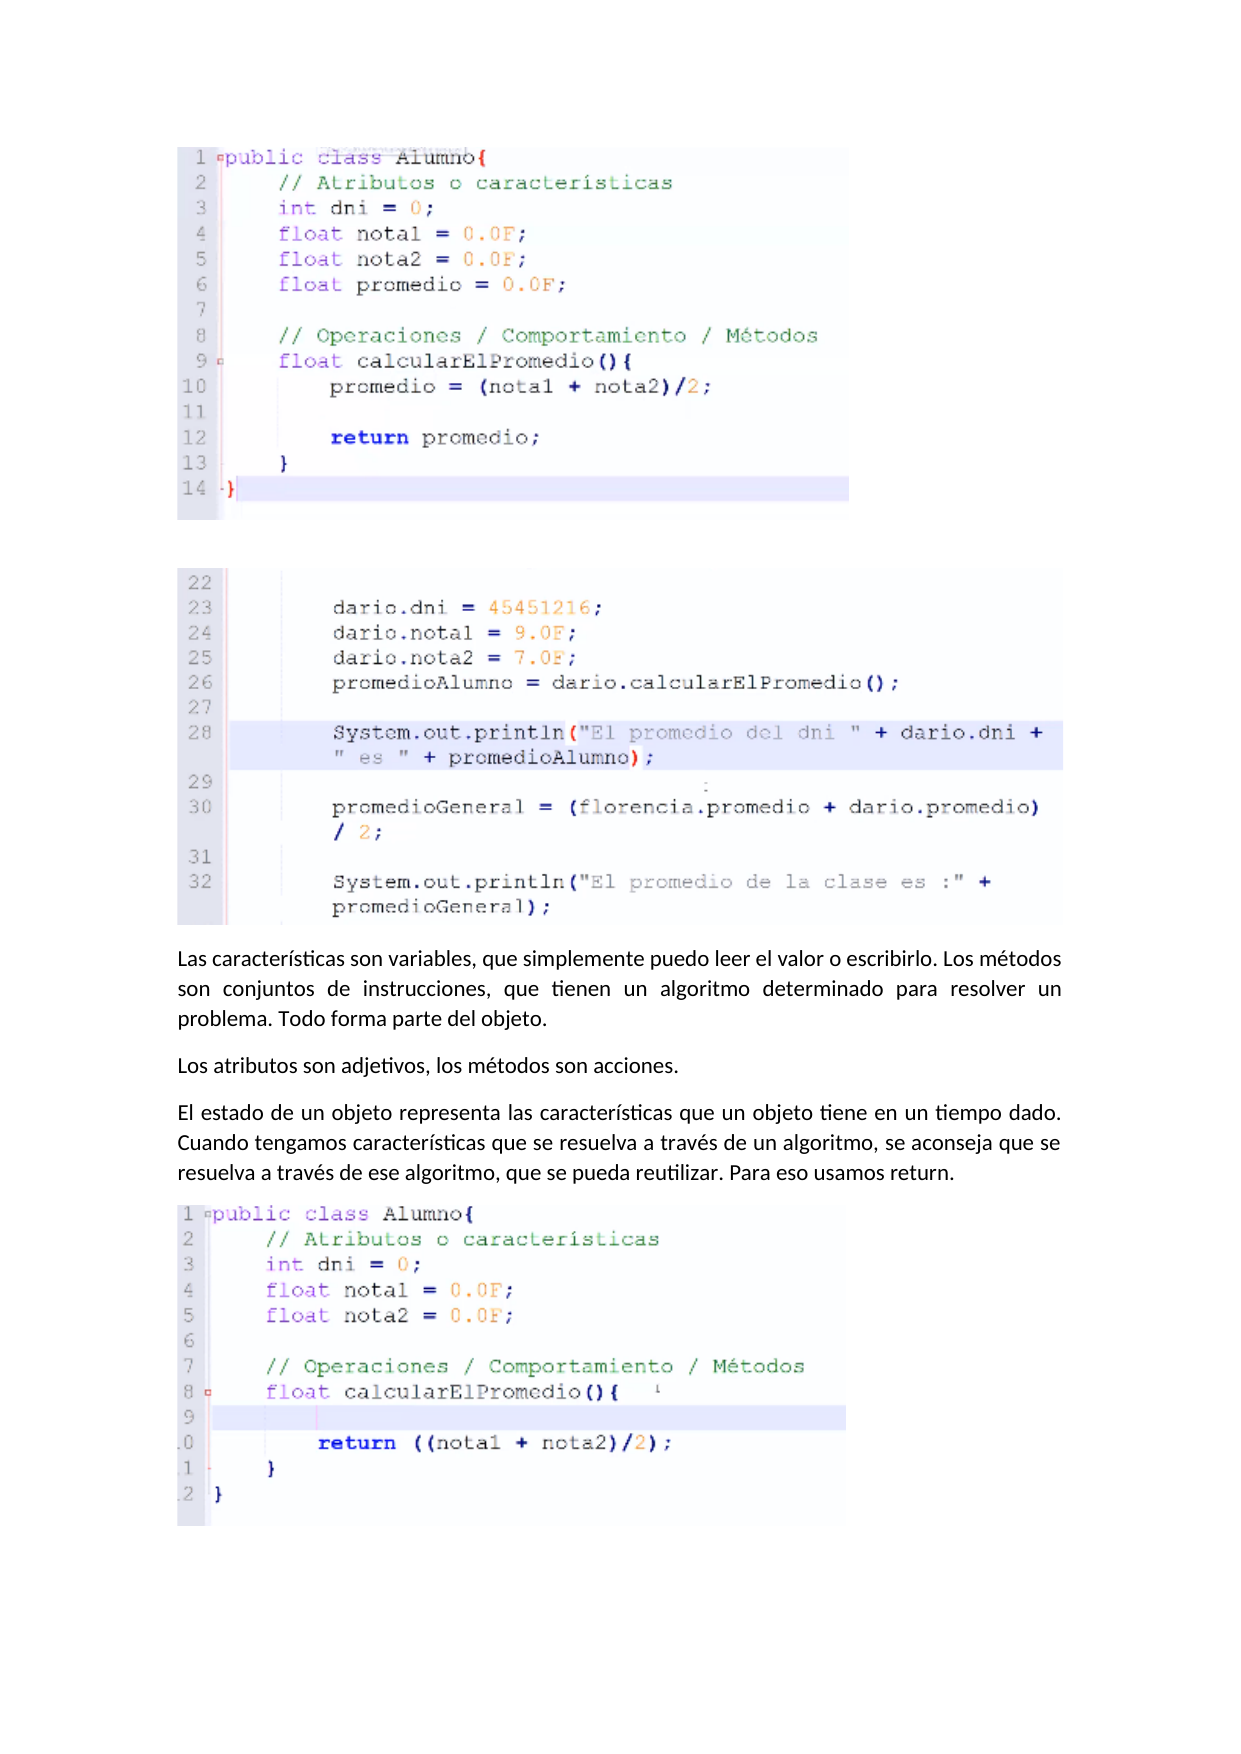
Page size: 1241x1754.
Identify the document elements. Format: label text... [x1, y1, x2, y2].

text El estado de un objeto representa las características que un objeto tiene en un tiempo dado. Cuando tengamos características que se resuelva a través de un algoritmo, se aconseja que se resuelva a través de ese algoritmo, que se pueda reutilizar. Para eso usamos return. [177, 1098, 1063, 1186]
picture [177, 568, 1064, 925]
picture [177, 1205, 846, 1526]
picture [177, 147, 849, 520]
text Las características son variables, que simplemente puedo leer el valor o escribirlo. Los métodos son conjuntos de instrucciones, que tienen un algoritmo determinado para resolver un problema. Todo forma parte del objeto. [177, 944, 1063, 1032]
text Los atributos son adjetivos, los métodos son acciones. [177, 1051, 1063, 1079]
